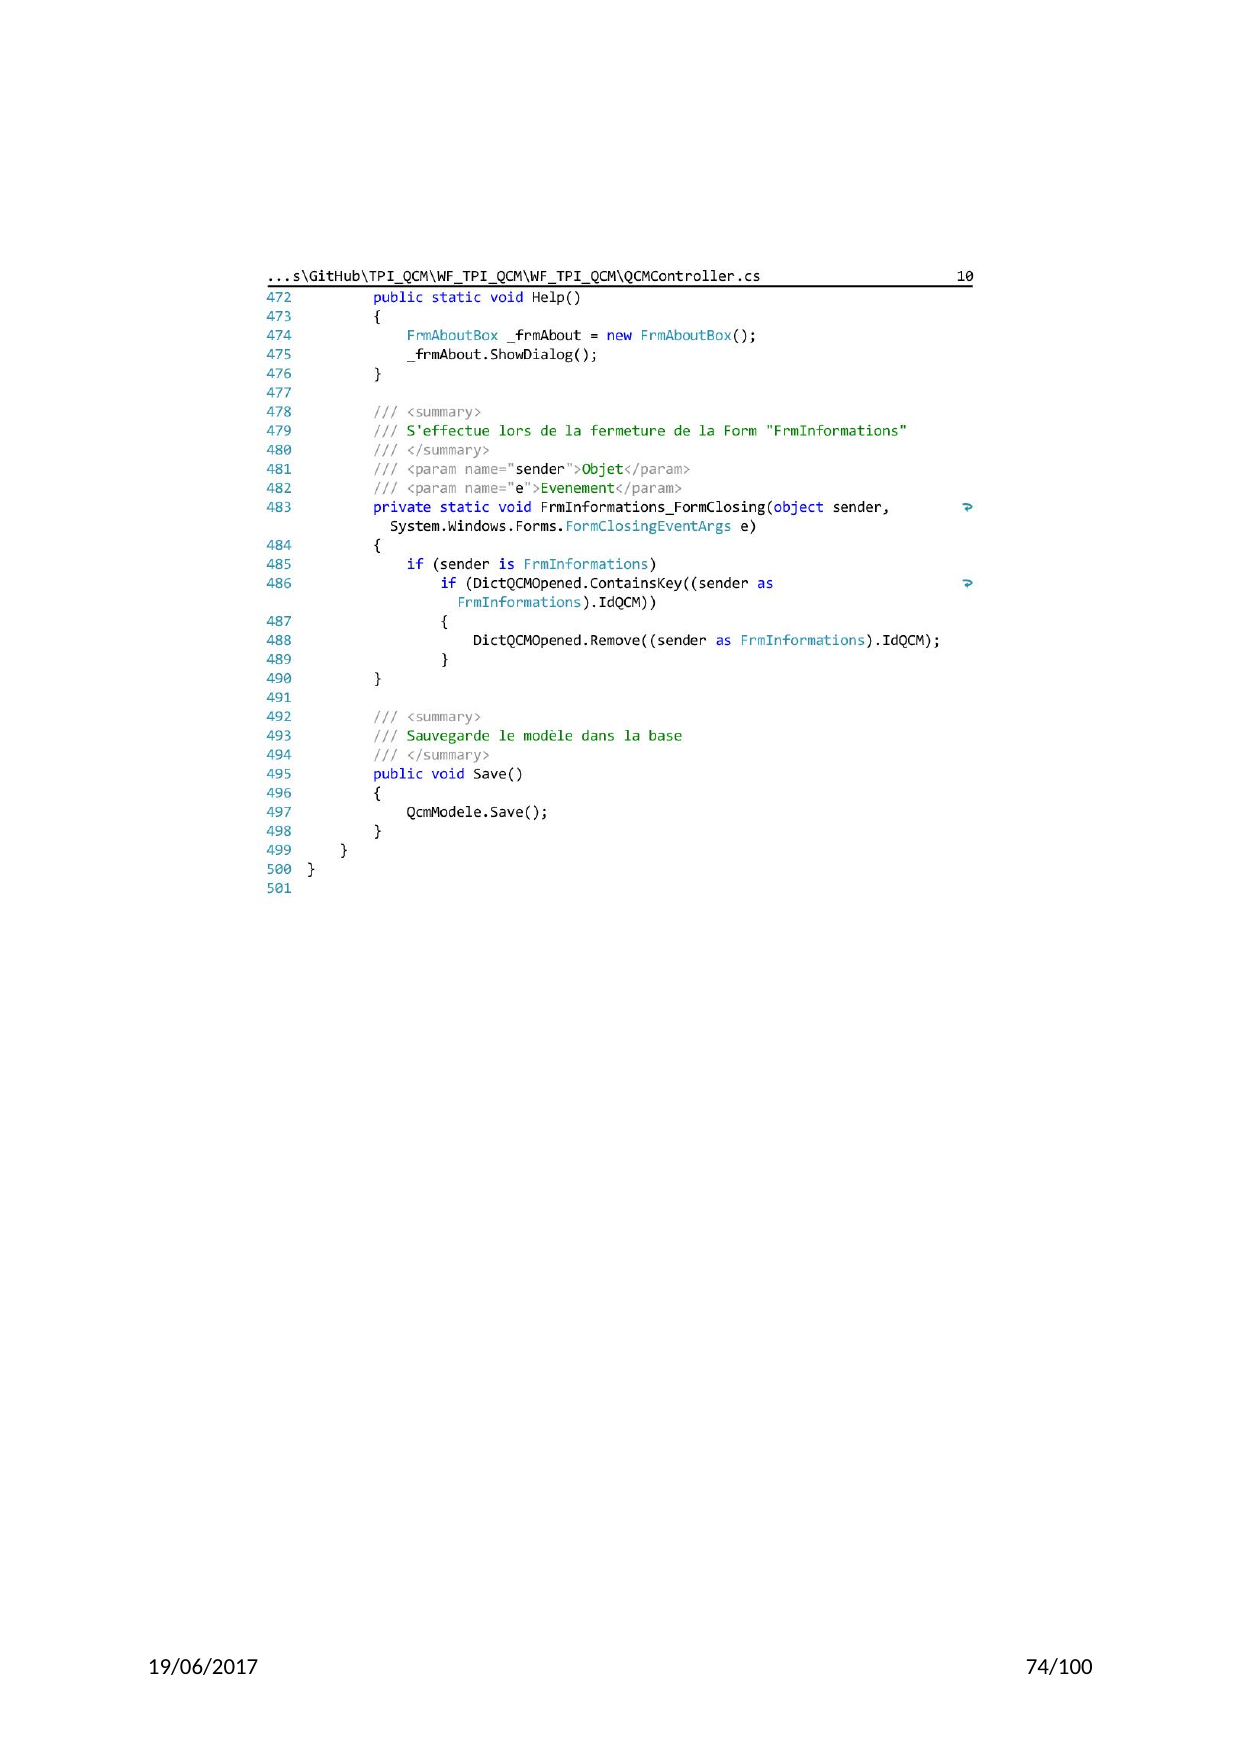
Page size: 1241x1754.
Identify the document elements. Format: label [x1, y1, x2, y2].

picture [147, 147, 1093, 1484]
